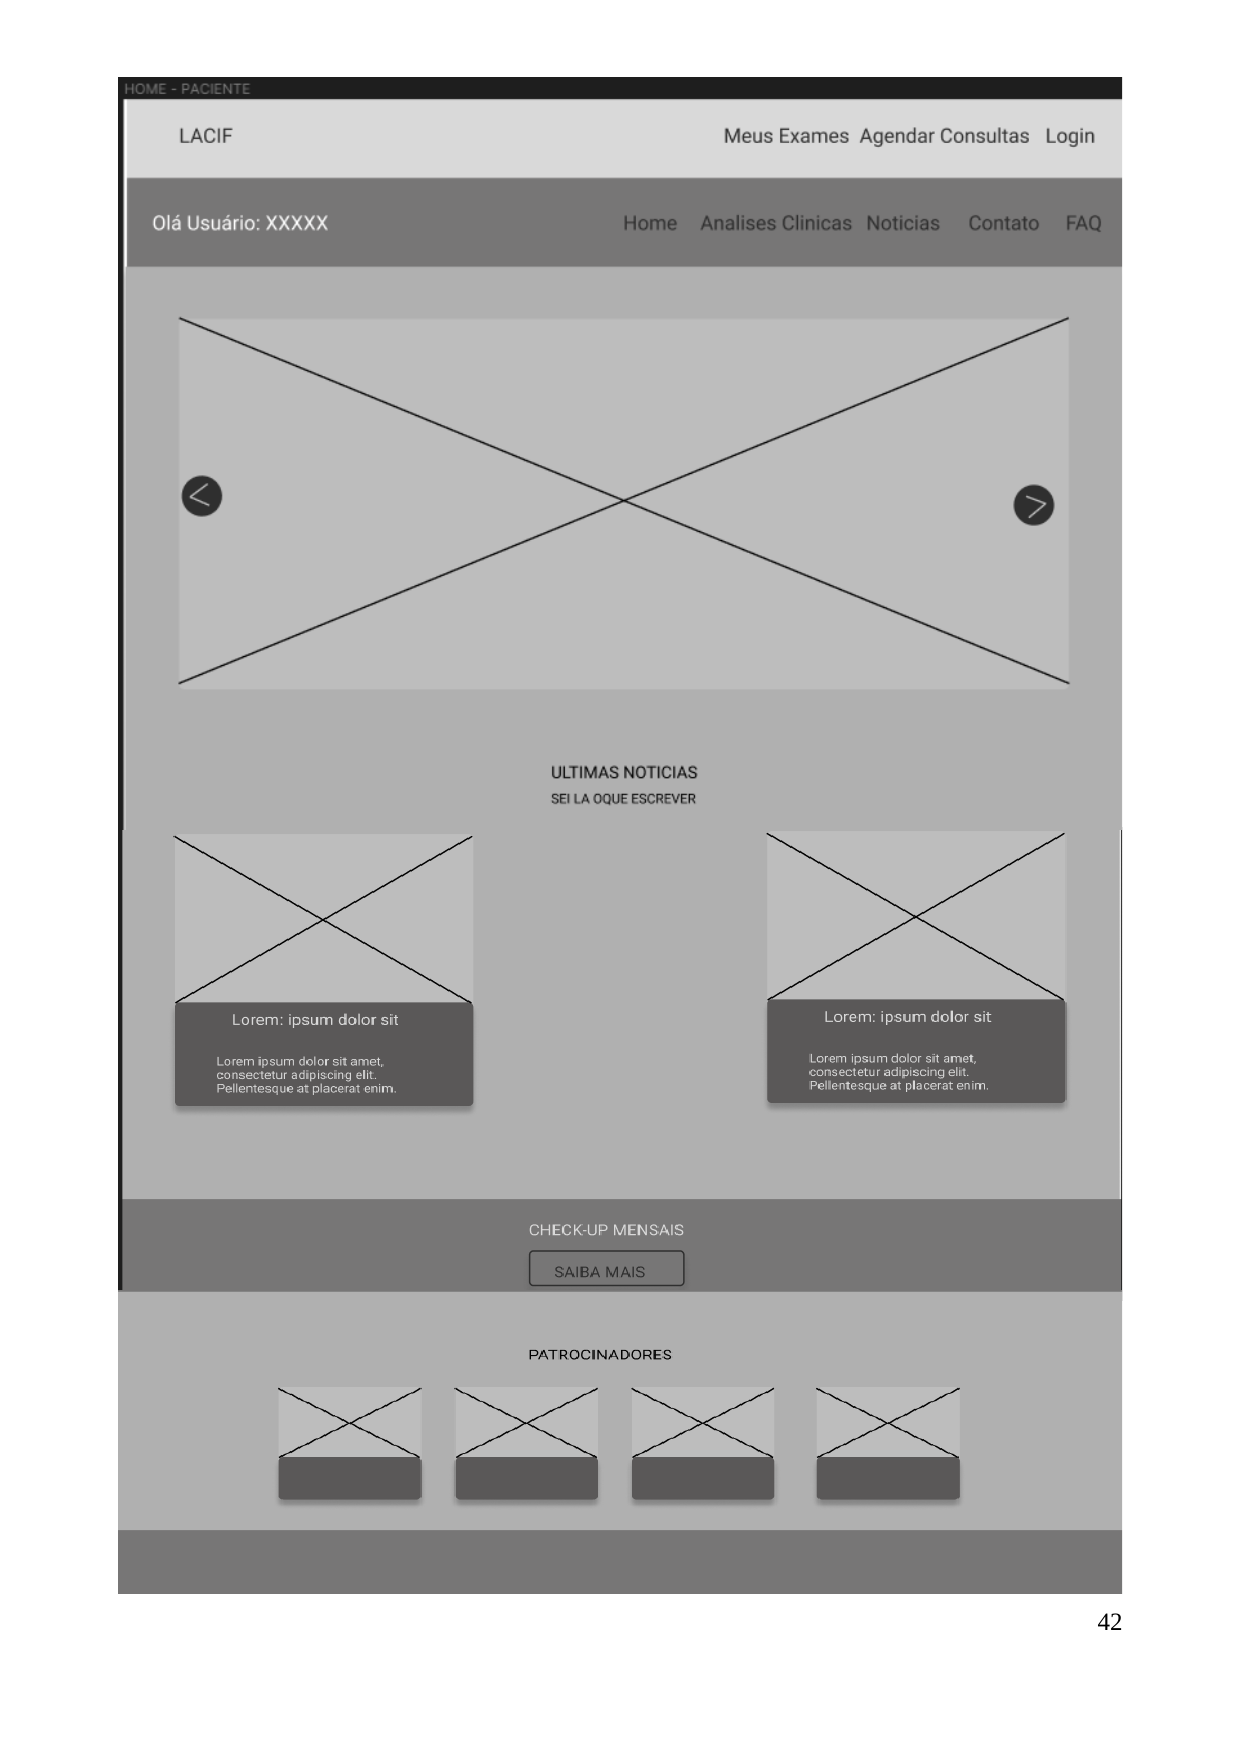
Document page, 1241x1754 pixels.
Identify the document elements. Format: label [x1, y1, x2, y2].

picture [118, 77, 1123, 1594]
